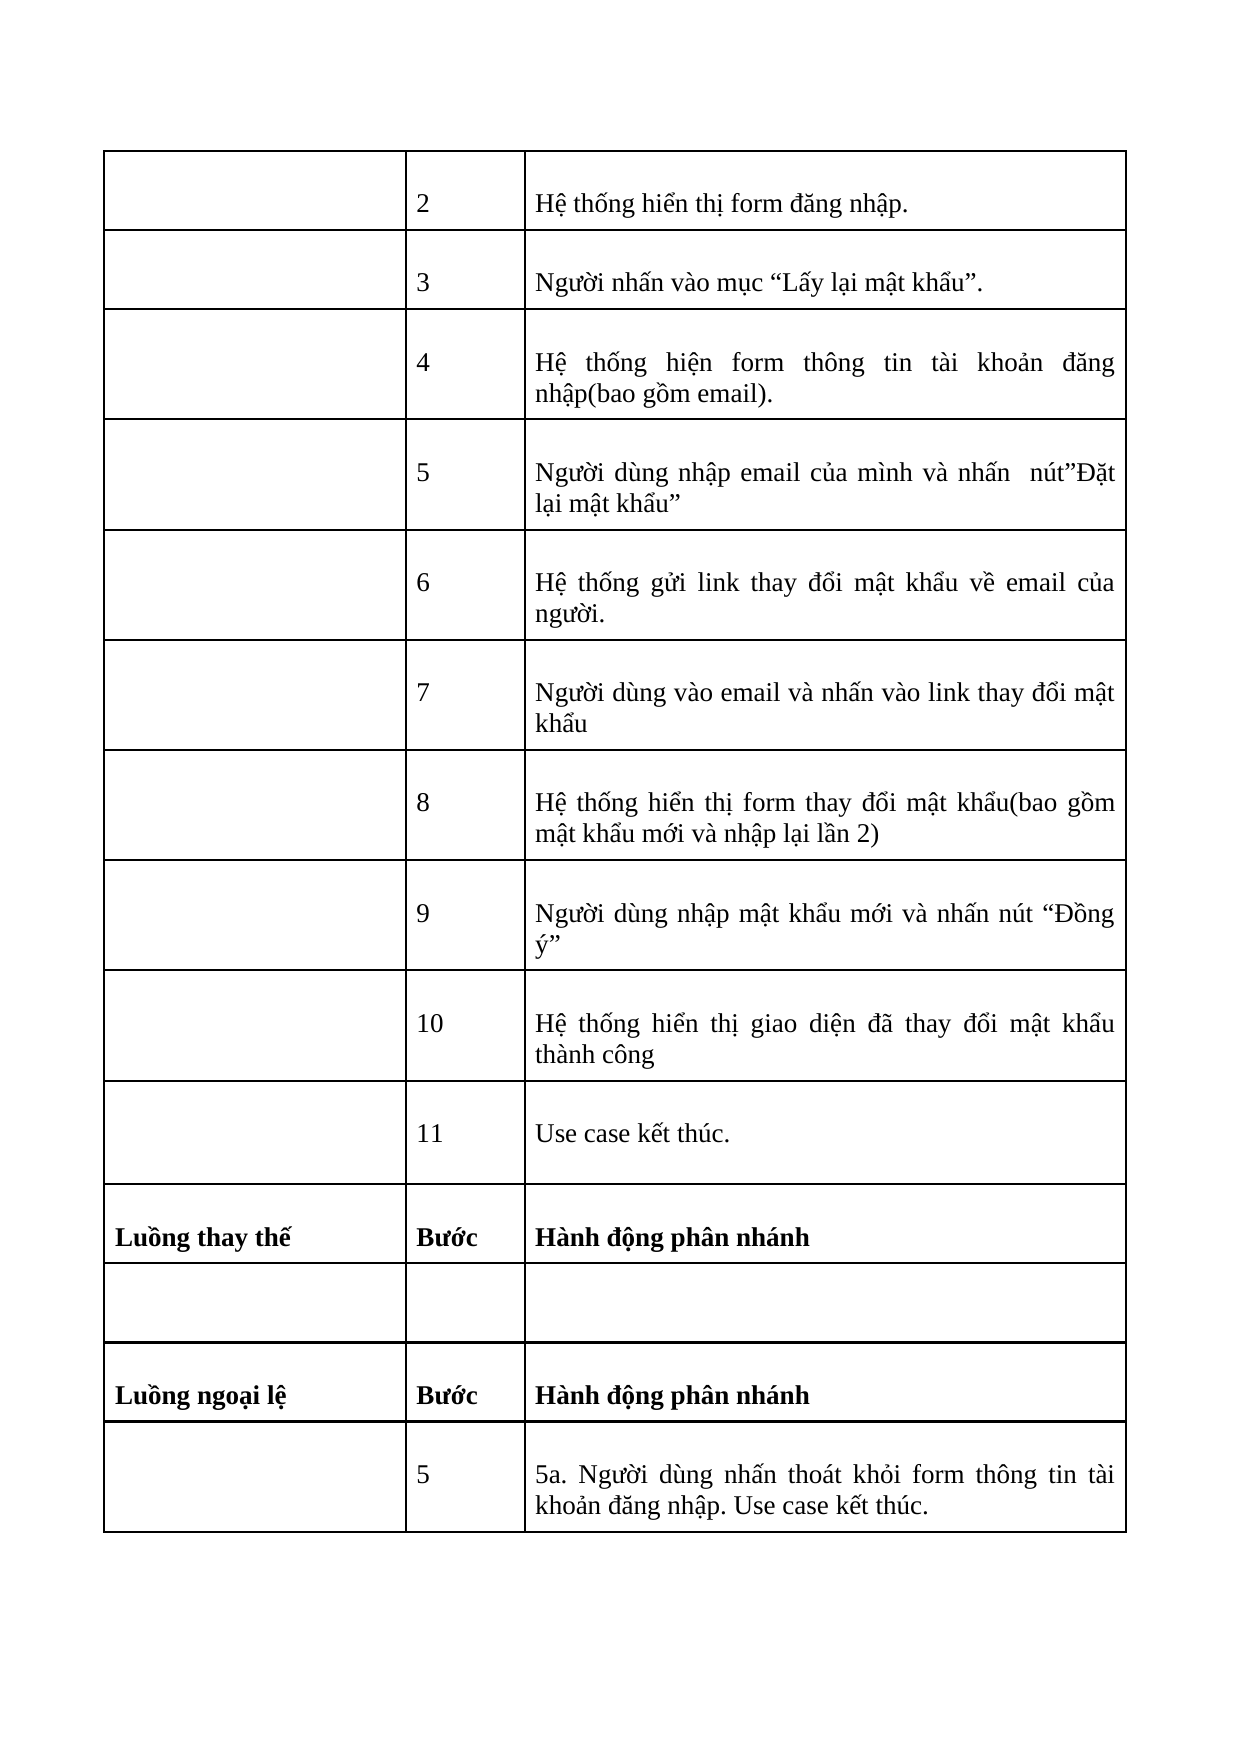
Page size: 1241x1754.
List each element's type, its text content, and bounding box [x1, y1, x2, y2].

table_cell Hệ thống hiển thị giao diện đã thay đổi mật khẩu thành công [526, 971, 1125, 1079]
table_cell [105, 420, 405, 528]
table_cell Hành động phân nhánh [526, 1185, 1125, 1262]
table_cell Hệ thống hiện form thông tin tài khoản đăng nhập(bao gồm email). [526, 310, 1125, 418]
table_cell [407, 1264, 524, 1341]
table_cell Hệ thống hiển thị form đăng nhập. [526, 152, 1125, 229]
table_cell 10 [407, 971, 524, 1079]
table_cell [105, 231, 405, 308]
table_cell [105, 1264, 405, 1341]
table_cell Hành động phân nhánh [526, 1344, 1125, 1420]
table_cell 4 [407, 310, 524, 418]
table_cell Use case kết thúc. [526, 1082, 1125, 1183]
table_cell [105, 751, 405, 859]
table_cell Hệ thống gửi link thay đổi mật khẩu về email của người. [526, 531, 1125, 639]
table_cell 9 [407, 861, 524, 969]
table_cell [105, 861, 405, 969]
table_cell [105, 1082, 405, 1183]
table_cell [105, 531, 405, 639]
table_cell [526, 1264, 1125, 1341]
table_cell [105, 310, 405, 418]
table_cell Người nhấn vào mục “Lấy lại mật khẩu”. [526, 231, 1125, 308]
table_cell 8 [407, 751, 524, 859]
table_cell [105, 641, 405, 749]
table_cell Người dùng vào email và nhấn vào link thay đổi mật khẩu [526, 641, 1125, 749]
table_cell Bước [407, 1185, 524, 1262]
table_cell [105, 152, 405, 229]
table_cell Người dùng nhập email của mình và nhấn nút”Đặt lại mật khẩu” [526, 420, 1125, 528]
table_cell 6 [407, 531, 524, 639]
table_cell [105, 1423, 405, 1531]
table_cell Hệ thống hiển thị form thay đổi mật khẩu(bao gồm mật khẩu mới và nhập lại lần 2) [526, 751, 1125, 859]
table_cell Luồng thay thế [105, 1185, 405, 1262]
table_cell 5a. Người dùng nhấn thoát khỏi form thông tin tài khoản đăng nhập. Use case kết thúc. [526, 1423, 1125, 1531]
table_cell Luồng ngoại lệ [105, 1344, 405, 1420]
table_cell [105, 971, 405, 1079]
table_cell 5 [407, 420, 524, 528]
table_cell Bước [407, 1344, 524, 1420]
table_cell 3 [407, 231, 524, 308]
table_cell Người dùng nhập mật khẩu mới và nhấn nút “Đồng ý” [526, 861, 1125, 969]
table_cell 2 [407, 152, 524, 229]
table_cell 5 [407, 1423, 524, 1531]
table_cell 7 [407, 641, 524, 749]
table_cell 11 [407, 1082, 524, 1183]
